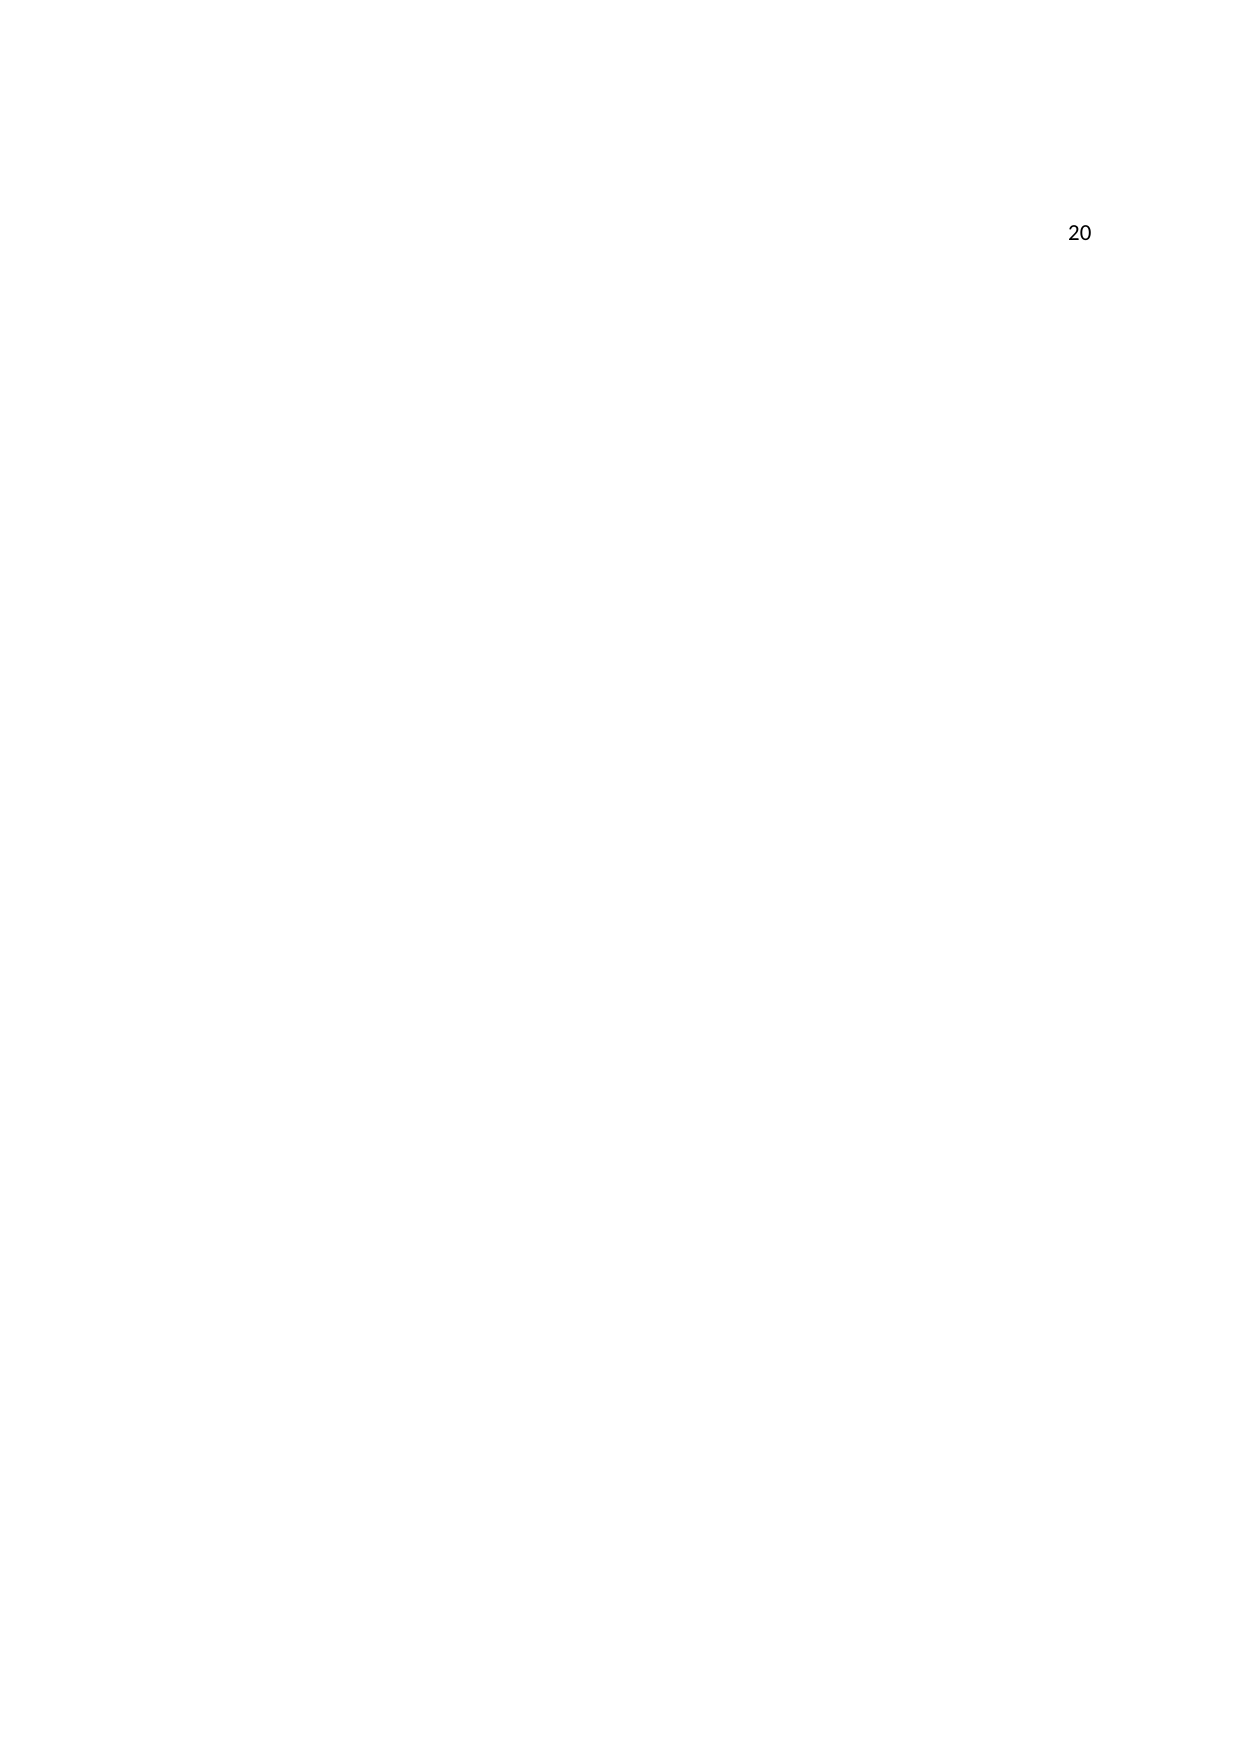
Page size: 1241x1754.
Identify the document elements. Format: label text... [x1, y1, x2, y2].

text 20 [87, 218, 1091, 247]
